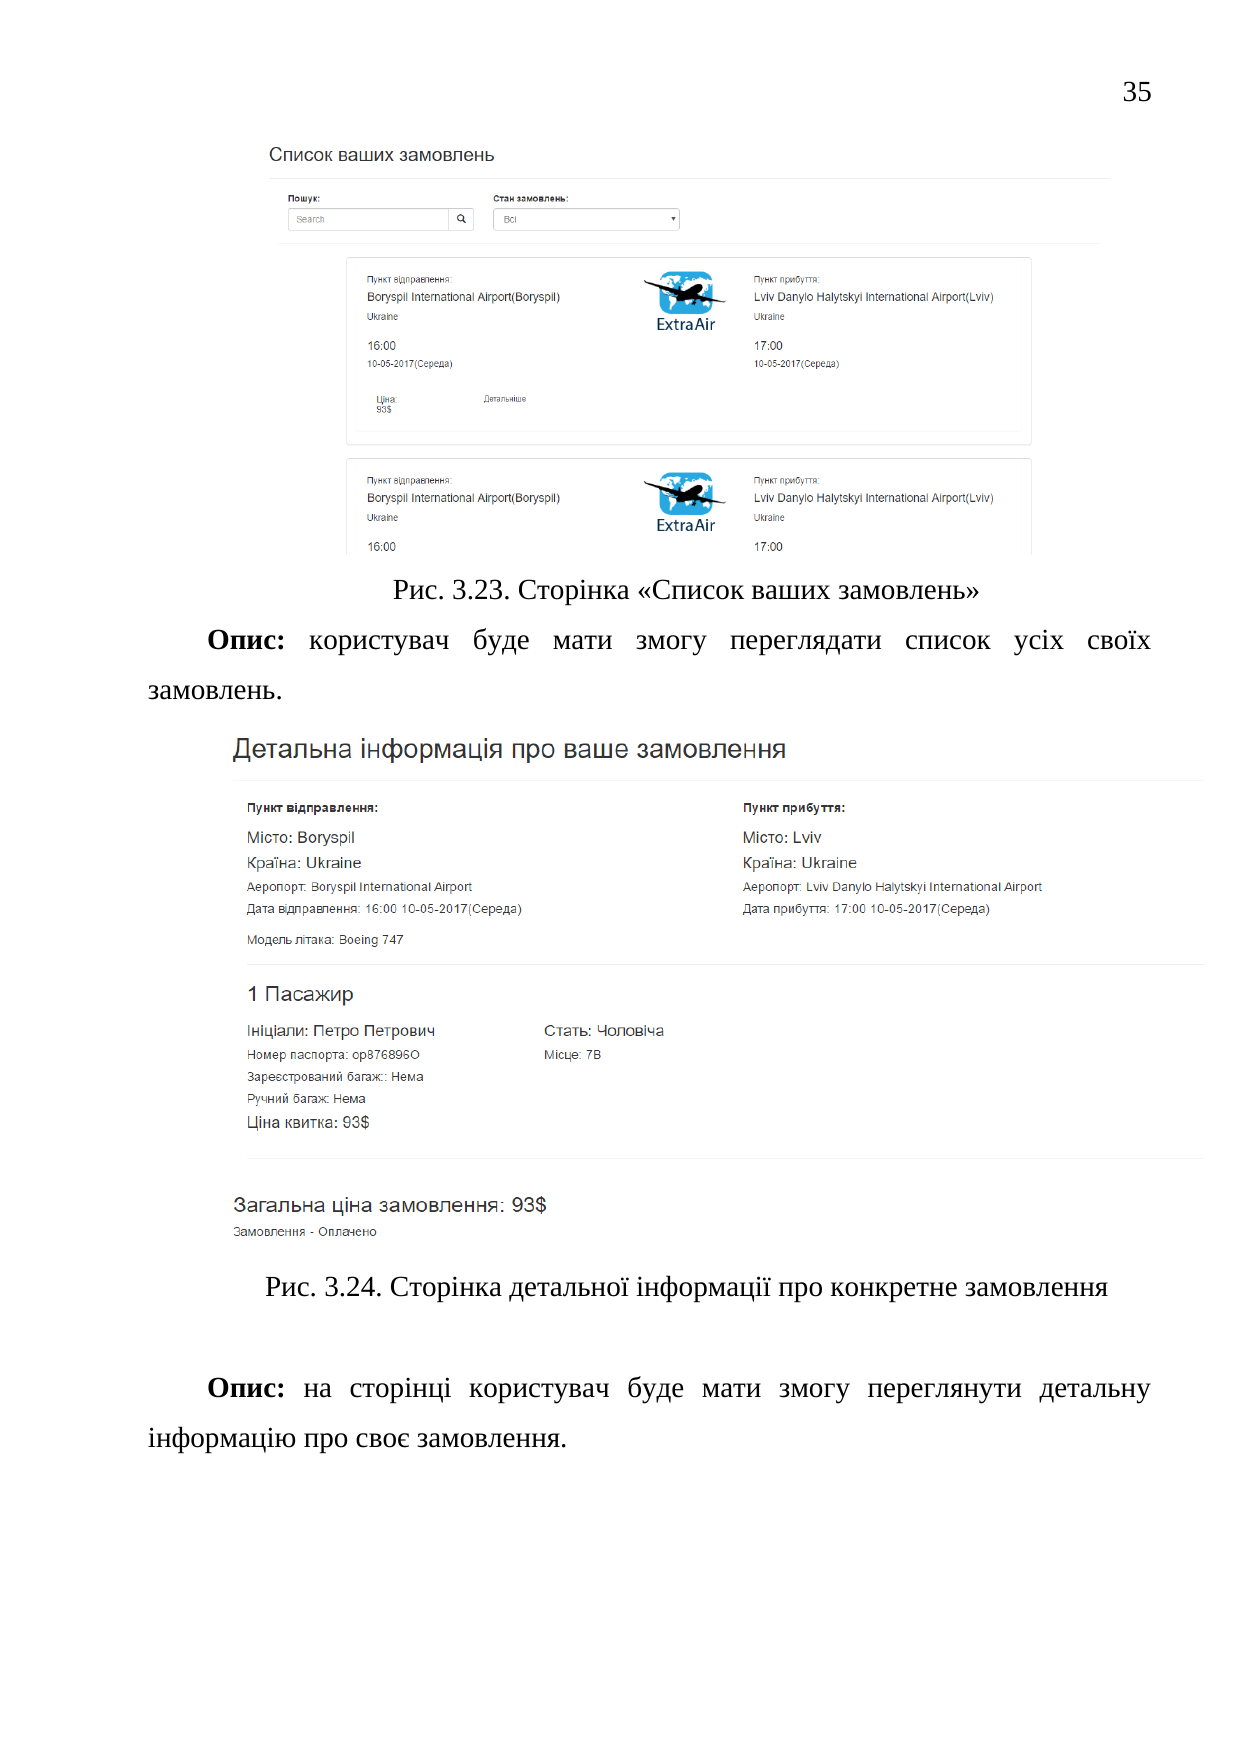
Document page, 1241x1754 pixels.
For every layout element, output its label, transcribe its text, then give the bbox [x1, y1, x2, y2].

picture [221, 722, 1205, 1253]
text Рис. 3.23. Сторінка «Список ваших замовлень» [148, 572, 1152, 605]
text Опис: користувач буде мати змогу переглядати список усіх своїх замовлень. [148, 622, 1152, 706]
picture [259, 141, 1114, 555]
text Опис: на сторінці користувач буде мати змогу переглянути детальну інформацію про своє замовлення. [148, 1370, 1152, 1454]
text Рис. 3.24. Сторінка детальної інформації про конкретне замовлення [148, 1269, 1152, 1303]
